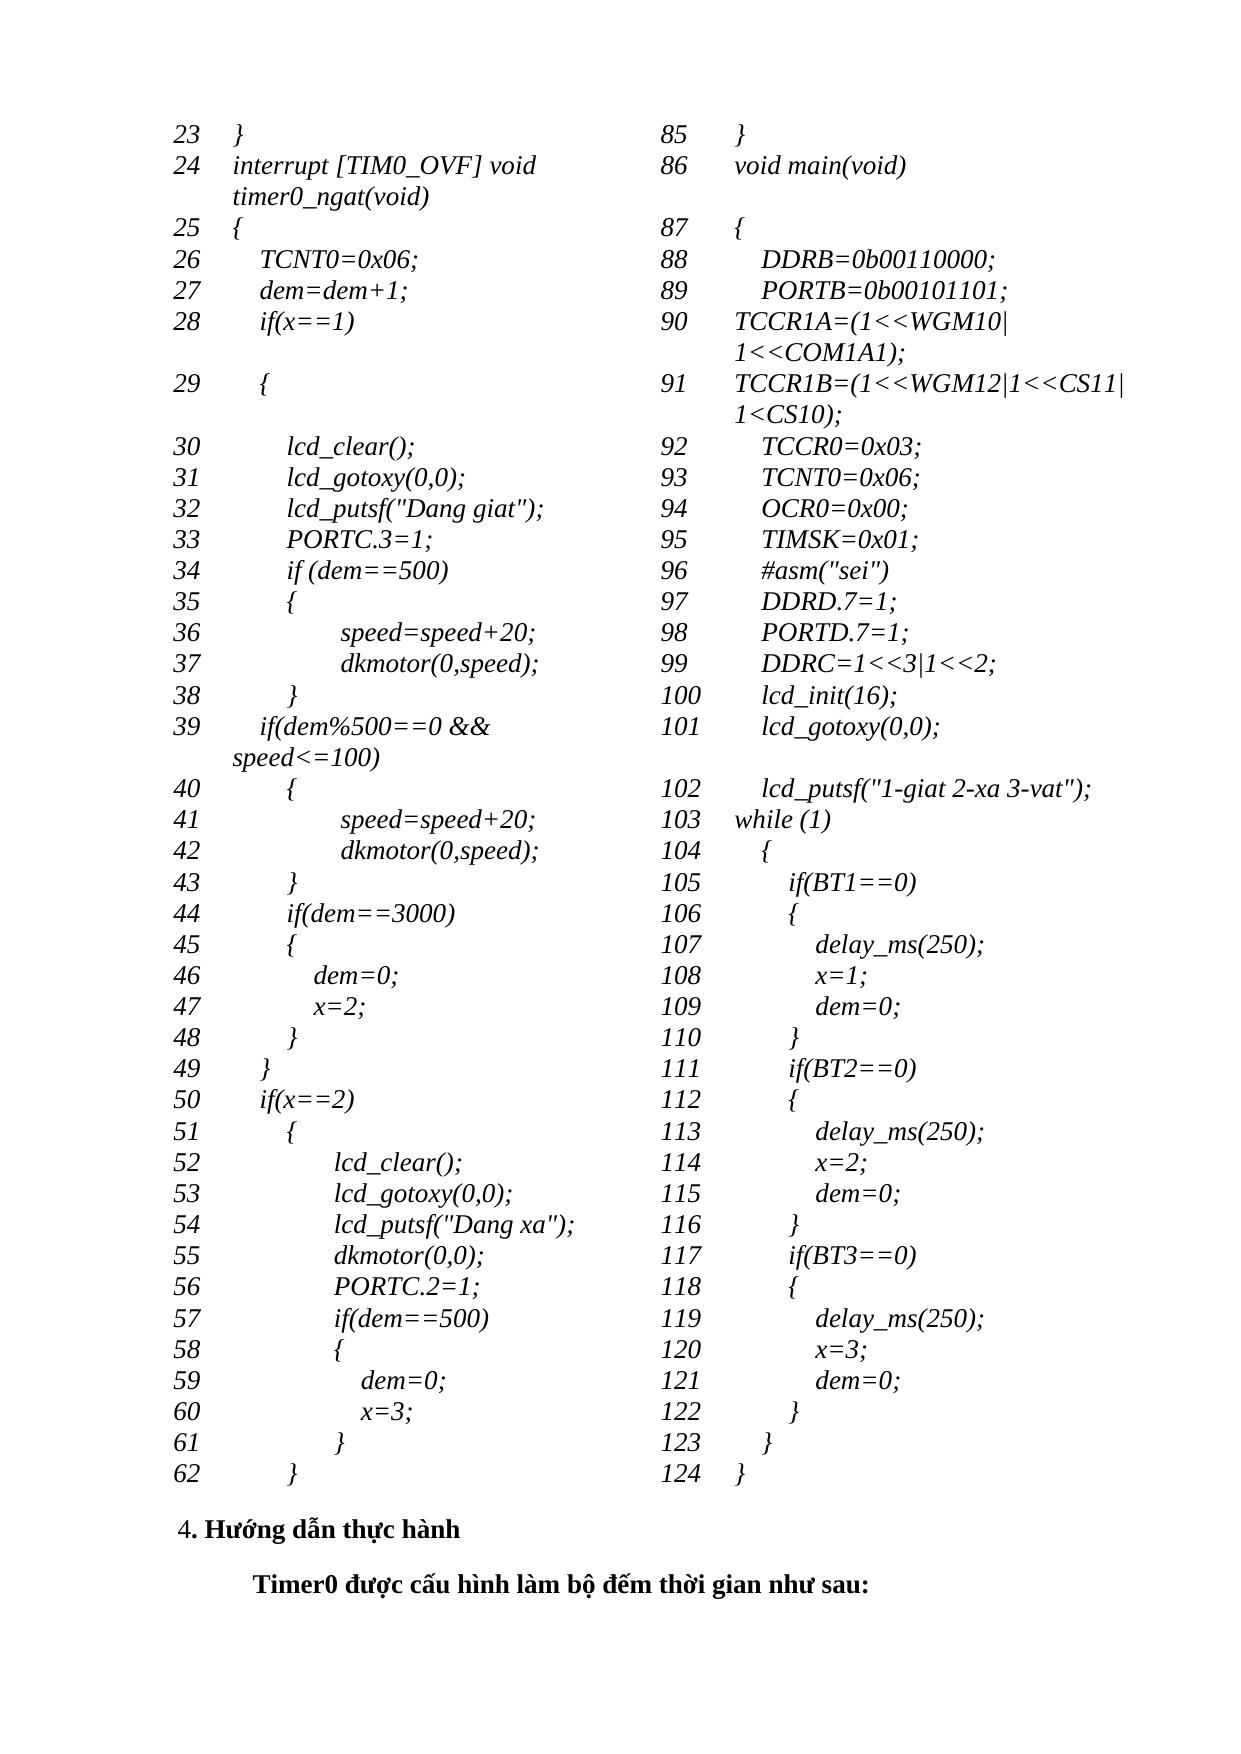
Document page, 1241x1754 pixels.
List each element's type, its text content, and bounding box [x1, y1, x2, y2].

table_cell { [723, 1084, 1166, 1115]
table_cell 31 [162, 461, 221, 492]
table_cell void main(void) [723, 149, 1166, 212]
table_cell 93 [649, 461, 723, 492]
table_cell 36 [162, 616, 221, 648]
table_cell 45 [162, 928, 221, 959]
table_cell 91 [649, 367, 723, 429]
table_cell { [723, 897, 1166, 928]
table_cell { [723, 212, 1166, 243]
table_cell 59 [162, 1364, 221, 1395]
table_cell 43 [162, 866, 221, 897]
table_cell 99 [649, 648, 723, 679]
table_cell DDRC=1<<3|1<<2; [723, 648, 1166, 679]
table_cell delay_ms(250); [723, 1115, 1166, 1146]
table_cell lcd_gotoxy(0,0); [221, 1177, 649, 1208]
table_cell 25 [162, 212, 221, 243]
table_cell lcd_init(16); [723, 679, 1166, 710]
table_cell dem=0; [221, 1364, 649, 1395]
table_cell 62 [162, 1458, 221, 1488]
table_cell delay_ms(250); [723, 1302, 1166, 1333]
table_cell 49 [162, 1053, 221, 1084]
table_cell 123 [649, 1426, 723, 1457]
table_cell 40 [162, 772, 221, 803]
table_cell 55 [162, 1239, 221, 1271]
table_cell lcd_gotoxy(0,0); [221, 461, 649, 492]
table_cell 102 [649, 772, 723, 803]
table_cell dkmotor(0,speed); [221, 835, 649, 866]
table_cell 100 [649, 679, 723, 710]
table_cell dem=0; [723, 1177, 1166, 1208]
table_cell lcd_clear(); [221, 430, 649, 461]
table_cell 121 [649, 1364, 723, 1395]
table_cell } [723, 1426, 1166, 1457]
table_cell 38 [162, 679, 221, 710]
table_cell if(BT3==0) [723, 1239, 1166, 1271]
table_cell { [221, 212, 649, 243]
table_cell 120 [649, 1333, 723, 1364]
table_cell PORTC.3=1; [221, 523, 649, 554]
table_cell 111 [649, 1053, 723, 1084]
table_cell { [723, 835, 1166, 866]
table_cell 124 [649, 1458, 723, 1488]
table_cell 88 [649, 243, 723, 274]
table_cell 32 [162, 492, 221, 523]
table_cell } [221, 1426, 649, 1457]
table_cell 103 [649, 803, 723, 834]
table_cell 86 [649, 149, 723, 212]
table_cell 112 [649, 1084, 723, 1115]
table_cell DDRB=0b00110000; [723, 243, 1166, 274]
table_cell 41 [162, 803, 221, 834]
table_cell x=2; [221, 990, 649, 1021]
table_cell 106 [649, 897, 723, 928]
table_cell 113 [649, 1115, 723, 1146]
table_cell #asm("sei") [723, 554, 1166, 585]
table_cell } [221, 1021, 649, 1052]
table_cell { [723, 1271, 1166, 1302]
table_cell 47 [162, 990, 221, 1021]
table_cell 97 [649, 585, 723, 616]
table_cell 89 [649, 274, 723, 305]
table_cell 26 [162, 243, 221, 274]
table_cell dem=0; [723, 990, 1166, 1021]
table_cell 28 [162, 305, 221, 367]
table_cell 35 [162, 585, 221, 616]
table_cell x=3; [221, 1395, 649, 1426]
table_cell delay_ms(250); [723, 928, 1166, 959]
table_cell 90 [649, 305, 723, 367]
table_cell PORTD.7=1; [723, 616, 1166, 648]
table_cell if (dem==500) [221, 554, 649, 585]
table_cell 108 [649, 959, 723, 990]
table_cell lcd_putsf("Dang xa"); [221, 1208, 649, 1239]
table_cell 60 [162, 1395, 221, 1426]
table_cell } [221, 866, 649, 897]
table_cell DDRD.7=1; [723, 585, 1166, 616]
table_cell 44 [162, 897, 221, 928]
table_cell lcd_putsf("1-giat 2-xa 3-vat"); [723, 772, 1166, 803]
table_cell 54 [162, 1208, 221, 1239]
table_cell TCNT0=0x06; [723, 461, 1166, 492]
table_cell 42 [162, 835, 221, 866]
table_cell OCR0=0x00; [723, 492, 1166, 523]
table_cell lcd_clear(); [221, 1146, 649, 1177]
table_cell speed=speed+20; [221, 803, 649, 834]
table_cell 98 [649, 616, 723, 648]
table_cell 50 [162, 1084, 221, 1115]
table_cell 56 [162, 1271, 221, 1302]
table_cell 52 [162, 1146, 221, 1177]
table_cell TCCR1A=(1<<WGM10|1<<COM1A1); [723, 305, 1166, 367]
table_cell } [221, 1053, 649, 1084]
table_cell { [221, 772, 649, 803]
table_cell TCCR1B=(1<<WGM12|1<<CS11|1<CS10); [723, 367, 1166, 429]
table_cell dkmotor(0,0); [221, 1239, 649, 1271]
table_cell 122 [649, 1395, 723, 1426]
table_cell 101 [649, 710, 723, 772]
table_cell 95 [649, 523, 723, 554]
table_cell 39 [162, 710, 221, 772]
table_cell TIMSK=0x01; [723, 523, 1166, 554]
table_cell 48 [162, 1021, 221, 1052]
table_cell } [723, 118, 1166, 149]
table_cell } [723, 1458, 1166, 1488]
table_cell 34 [162, 554, 221, 585]
table_cell 87 [649, 212, 723, 243]
table_cell 92 [649, 430, 723, 461]
table_cell 107 [649, 928, 723, 959]
table_cell x=3; [723, 1333, 1166, 1364]
table_cell dkmotor(0,speed); [221, 648, 649, 679]
table_cell } [221, 118, 649, 149]
table_cell } [723, 1208, 1166, 1239]
table_cell TCNT0=0x06; [221, 243, 649, 274]
table_cell { [221, 1115, 649, 1146]
table_cell if(x==2) [221, 1084, 649, 1115]
table_cell 24 [162, 149, 221, 212]
table_cell 117 [649, 1239, 723, 1271]
table_cell { [221, 1333, 649, 1364]
table_cell 94 [649, 492, 723, 523]
table_cell 110 [649, 1021, 723, 1052]
table_cell if(BT2==0) [723, 1053, 1166, 1084]
text 4. Hướng dẫn thực hành [177, 1513, 1122, 1545]
table_cell while (1) [723, 803, 1166, 834]
table_cell 105 [649, 866, 723, 897]
table_cell interrupt [TIM0_OVF] void timer0_ngat(void) [221, 149, 649, 212]
table_cell 53 [162, 1177, 221, 1208]
text Timer0 được cấu hình làm bộ đếm thời gian như sau: [177, 1568, 1122, 1599]
table_cell if(BT1==0) [723, 866, 1166, 897]
table_cell if(dem%500==0 && speed<=100) [221, 710, 649, 772]
table_cell 37 [162, 648, 221, 679]
table_cell TCCR0=0x03; [723, 430, 1166, 461]
table_cell 109 [649, 990, 723, 1021]
table_cell 30 [162, 430, 221, 461]
table_cell 104 [649, 835, 723, 866]
table_cell 58 [162, 1333, 221, 1364]
table_cell 114 [649, 1146, 723, 1177]
table_cell if(x==1) [221, 305, 649, 367]
table_cell 96 [649, 554, 723, 585]
table_cell 23 [162, 118, 221, 149]
table_cell 33 [162, 523, 221, 554]
table_cell } [221, 1458, 649, 1488]
table_cell dem=dem+1; [221, 274, 649, 305]
table_cell { [221, 367, 649, 429]
table_cell x=1; [723, 959, 1166, 990]
table_cell PORTC.2=1; [221, 1271, 649, 1302]
table_cell 29 [162, 367, 221, 429]
table_cell lcd_gotoxy(0,0); [723, 710, 1166, 772]
table_cell { [221, 928, 649, 959]
table_cell 115 [649, 1177, 723, 1208]
table_cell { [221, 585, 649, 616]
table_cell dem=0; [723, 1364, 1166, 1395]
table_cell } [221, 679, 649, 710]
table_cell 61 [162, 1426, 221, 1457]
table_cell dem=0; [221, 959, 649, 990]
table_cell 27 [162, 274, 221, 305]
table_cell x=2; [723, 1146, 1166, 1177]
table_cell 57 [162, 1302, 221, 1333]
table_cell } [723, 1395, 1166, 1426]
table_cell if(dem==3000) [221, 897, 649, 928]
table_cell 119 [649, 1302, 723, 1333]
table_cell 51 [162, 1115, 221, 1146]
table_cell PORTB=0b00101101; [723, 274, 1166, 305]
table_cell } [723, 1021, 1166, 1052]
table_cell 46 [162, 959, 221, 990]
table_cell lcd_putsf("Dang giat"); [221, 492, 649, 523]
table_cell 116 [649, 1208, 723, 1239]
table_cell if(dem==500) [221, 1302, 649, 1333]
table_cell 85 [649, 118, 723, 149]
table_cell speed=speed+20; [221, 616, 649, 648]
table_cell 118 [649, 1271, 723, 1302]
